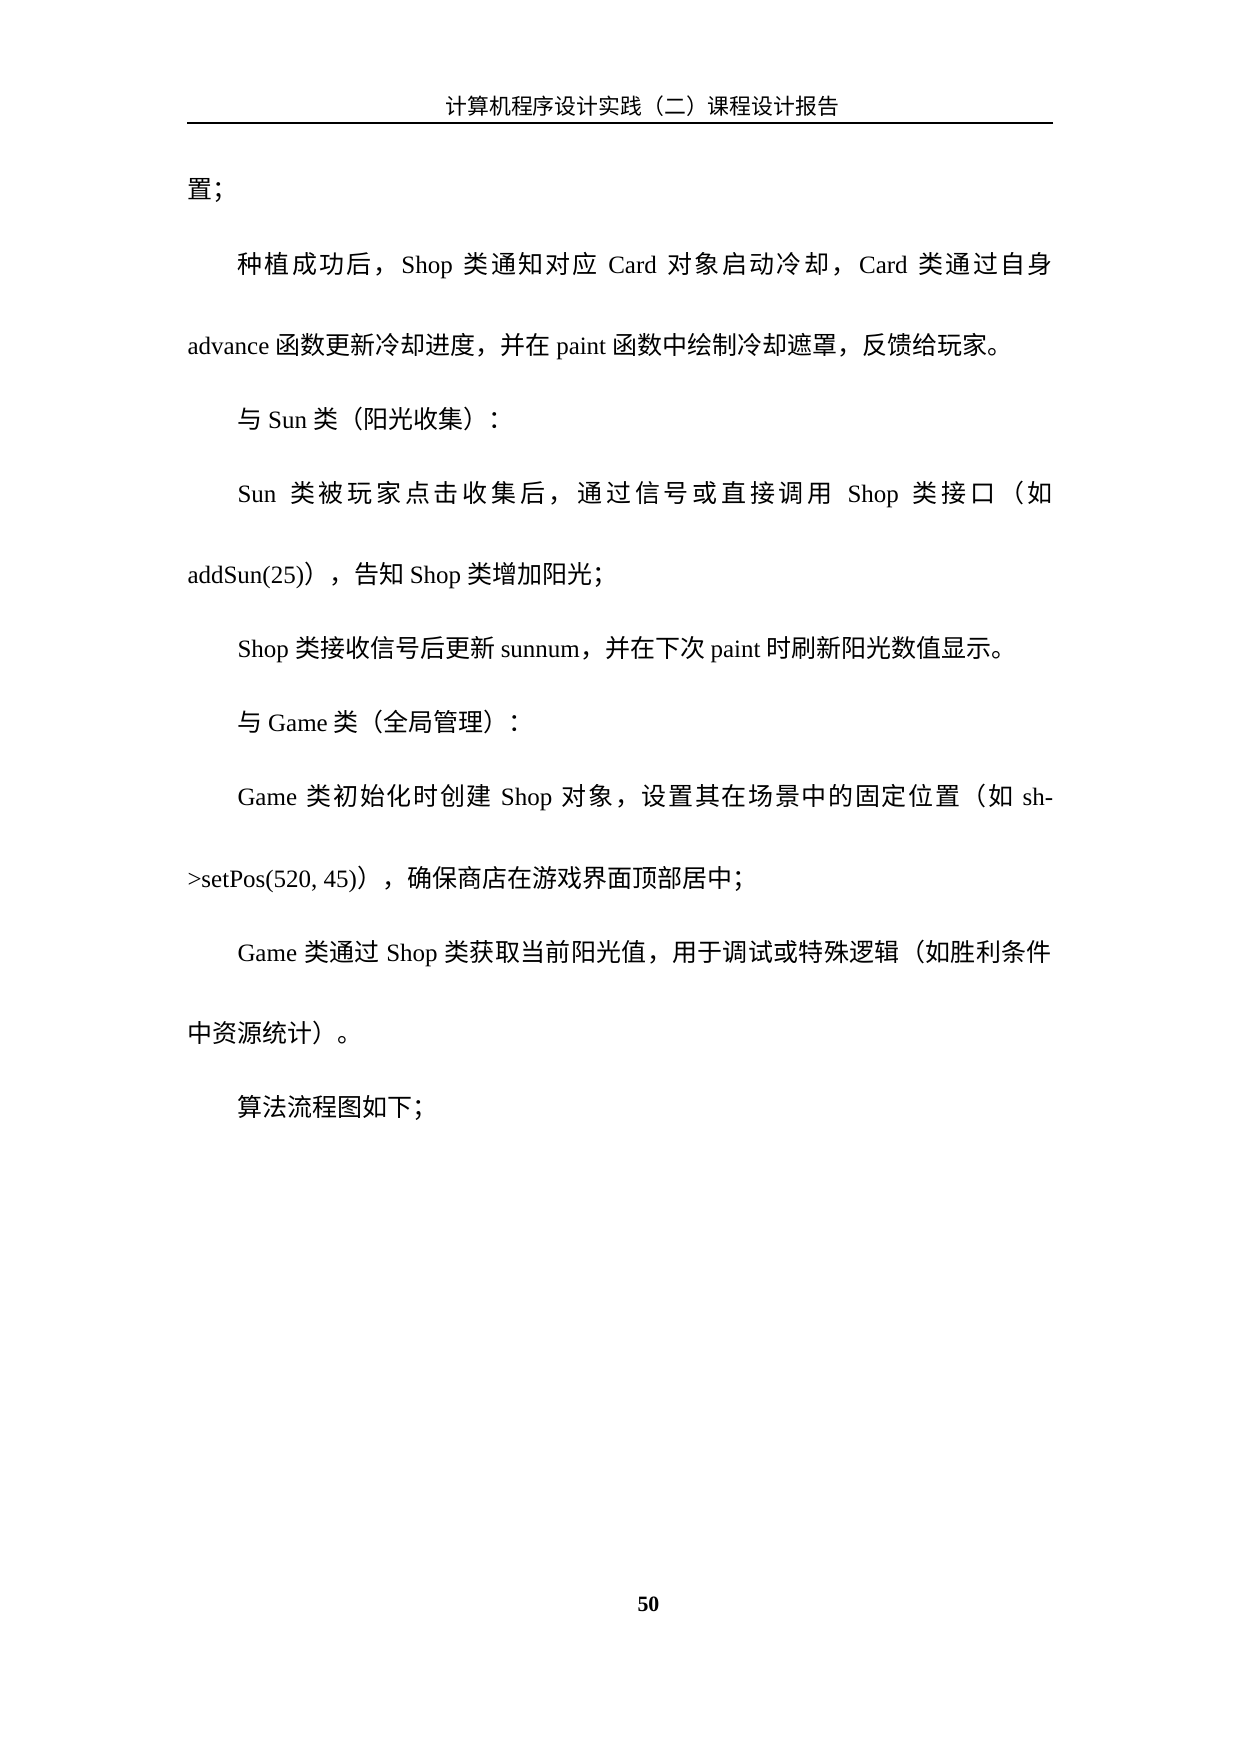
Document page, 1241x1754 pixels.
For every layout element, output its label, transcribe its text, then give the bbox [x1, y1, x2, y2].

text 与 Game 类（全局管理）： [187, 688, 1053, 753]
text 与 Sun 类（阳光收集）： [187, 385, 1053, 450]
text 种植成功后，Shop 类通知对应 Card 对象启动冷却，Card 类通过自身 advance 函数更新冷却进度，并在 paint 函数中绘制冷却遮罩，反馈给玩家。 [187, 230, 1053, 376]
text Shop 类接收信号后更新 sunnum，并在下次 paint 时刷新阳光数值显示。 [187, 614, 1053, 679]
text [187, 156, 1053, 221]
text Game 类通过 Shop 类获取当前阳光值，用于调试或特殊逻辑（如胜利条件中资源统计）。 [187, 918, 1053, 1064]
text 算法流程图如下； [187, 1073, 1053, 1138]
text Sun 类被玩家点击收集后，通过信号或直接调用 Shop 类接口（如 addSun(25)），告知 Shop 类增加阳光； [187, 459, 1053, 605]
text Game 类初始化时创建 Shop 对象，设置其在场景中的固定位置（如 sh->setPos(520, 45)），确保商店在游戏界面顶部居中； [187, 762, 1053, 909]
